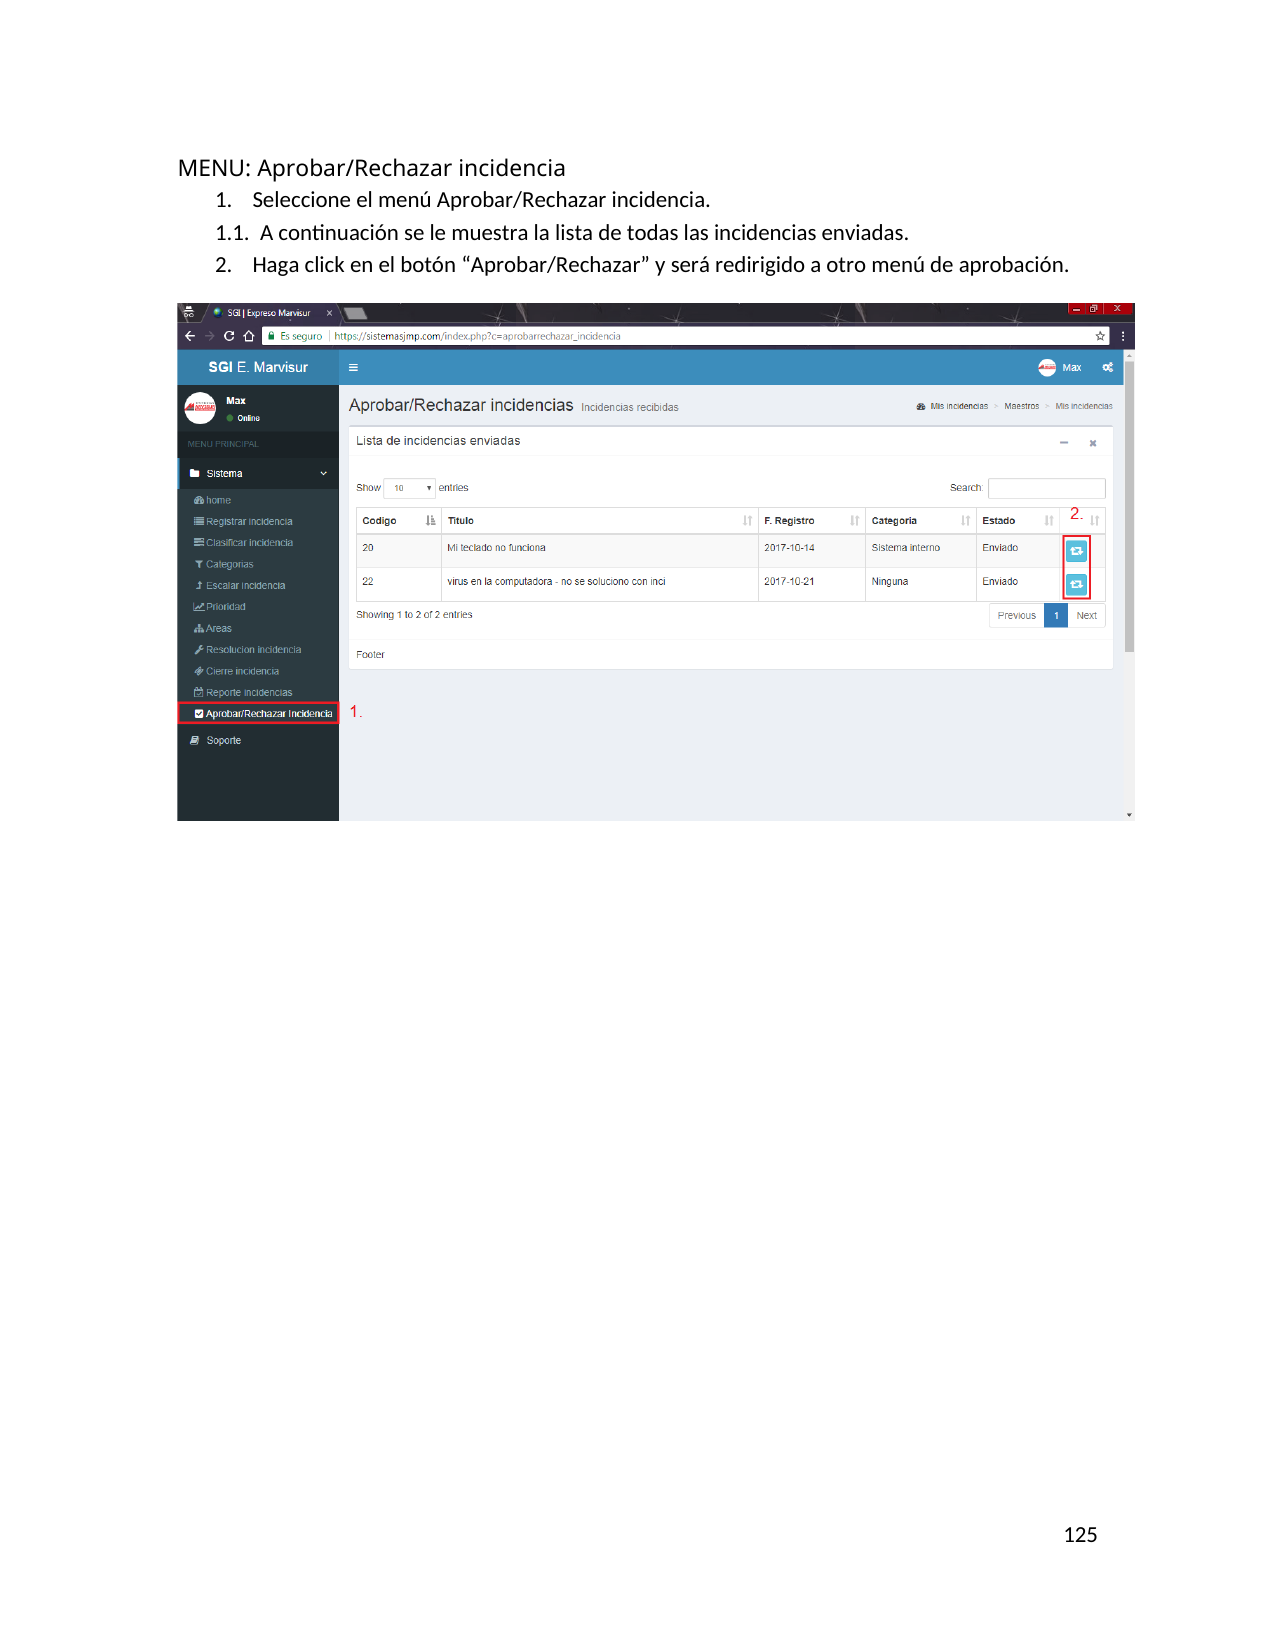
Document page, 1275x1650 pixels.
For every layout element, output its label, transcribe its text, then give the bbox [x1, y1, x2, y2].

picture [177, 303, 1135, 821]
list A continuación se le muestra la lista de todas las incidencias enviadas. [215, 218, 1098, 246]
list Seleccione el menú Aprobar/Rechazar incidencia. [215, 186, 1098, 214]
list Haga click en el botón “Aprobar/Rechazar” y será redirigido a otro menú de aprobación. [215, 250, 1098, 278]
subtitle MENU: Aprobar/Rechazar incidencia [177, 152, 1098, 183]
